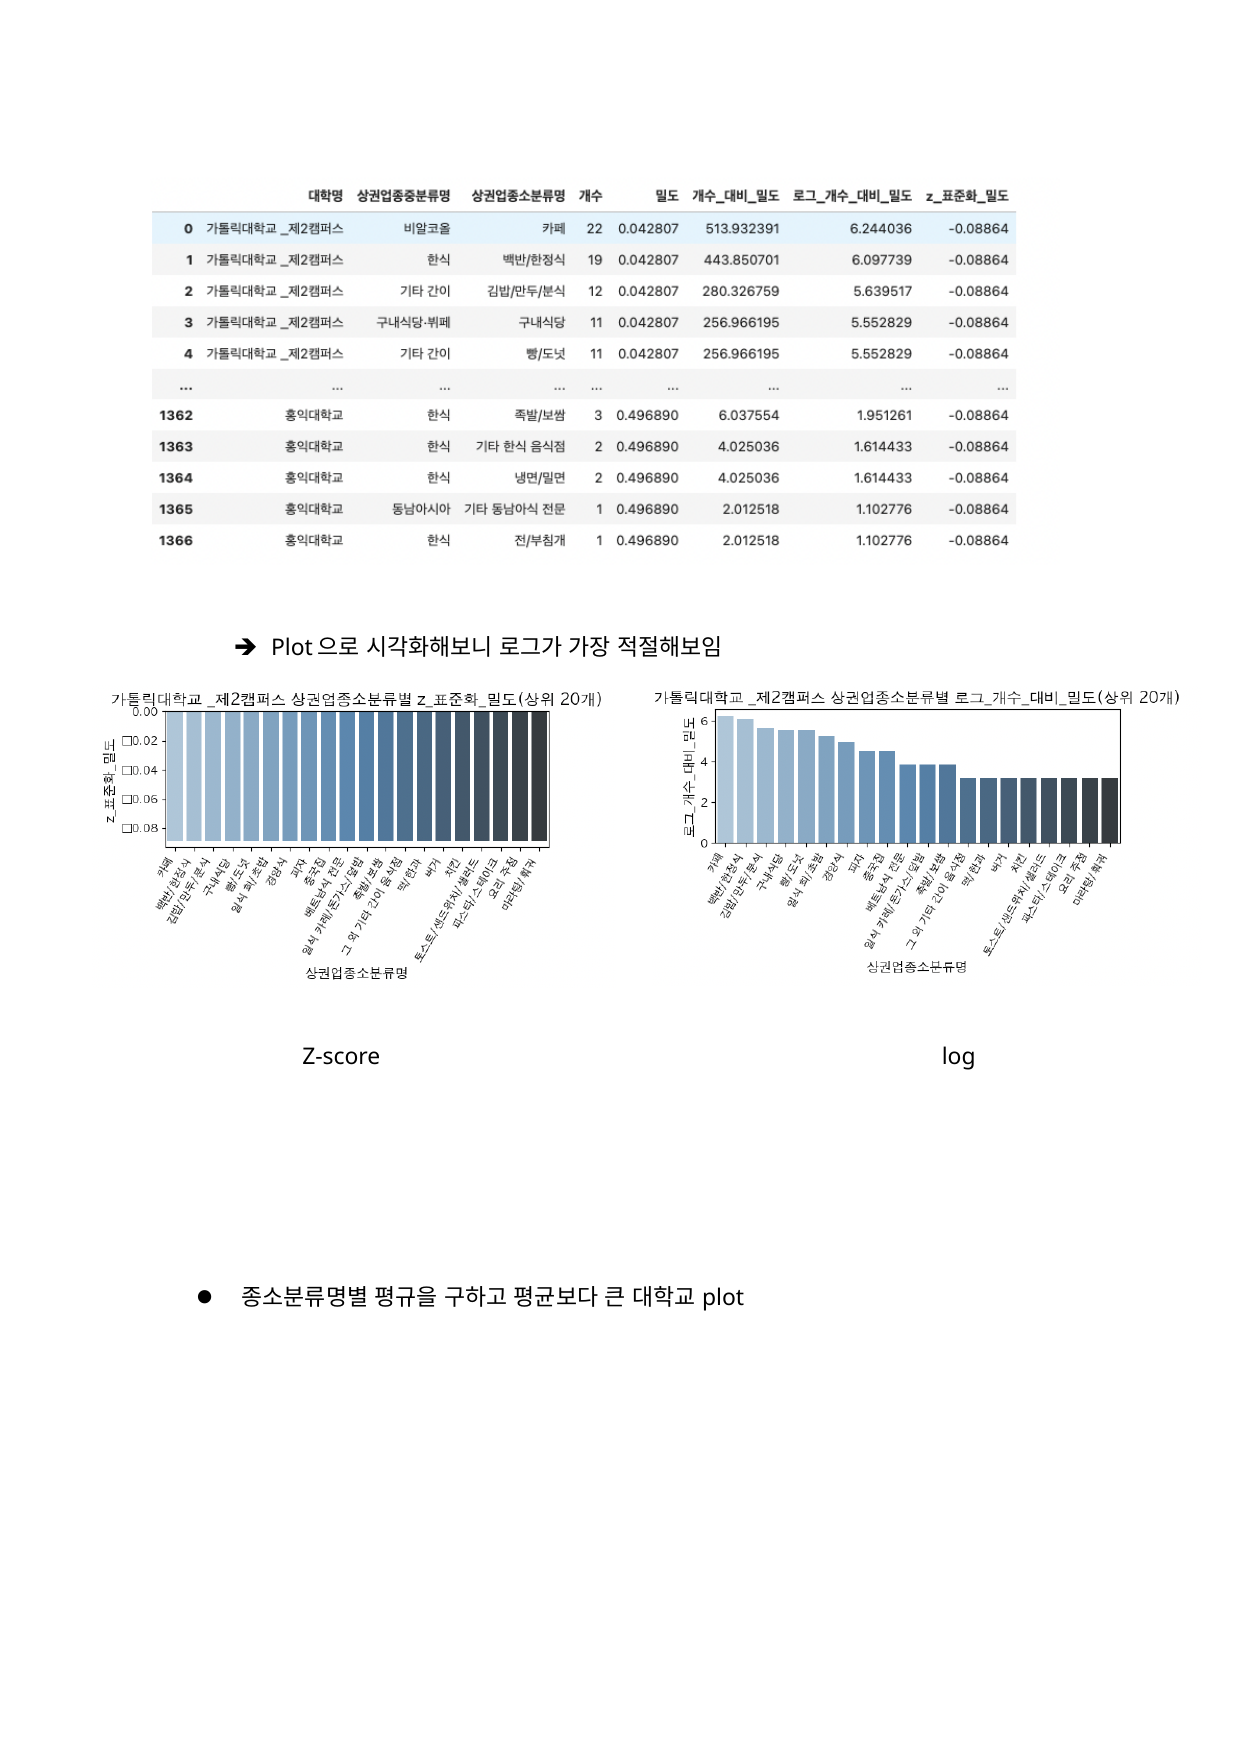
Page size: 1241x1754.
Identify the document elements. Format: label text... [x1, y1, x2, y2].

list Plot으로 시각화해보니 로그가 가장 적절해보임 [233, 629, 1090, 663]
picture [150, 177, 1061, 565]
picture [652, 686, 1203, 986]
list 종소분류명별 평규을 구하고 평균보다 큰 대학교 plot [196, 1279, 1090, 1313]
picture [91, 685, 617, 988]
text Z-score log [233, 1040, 1090, 1071]
